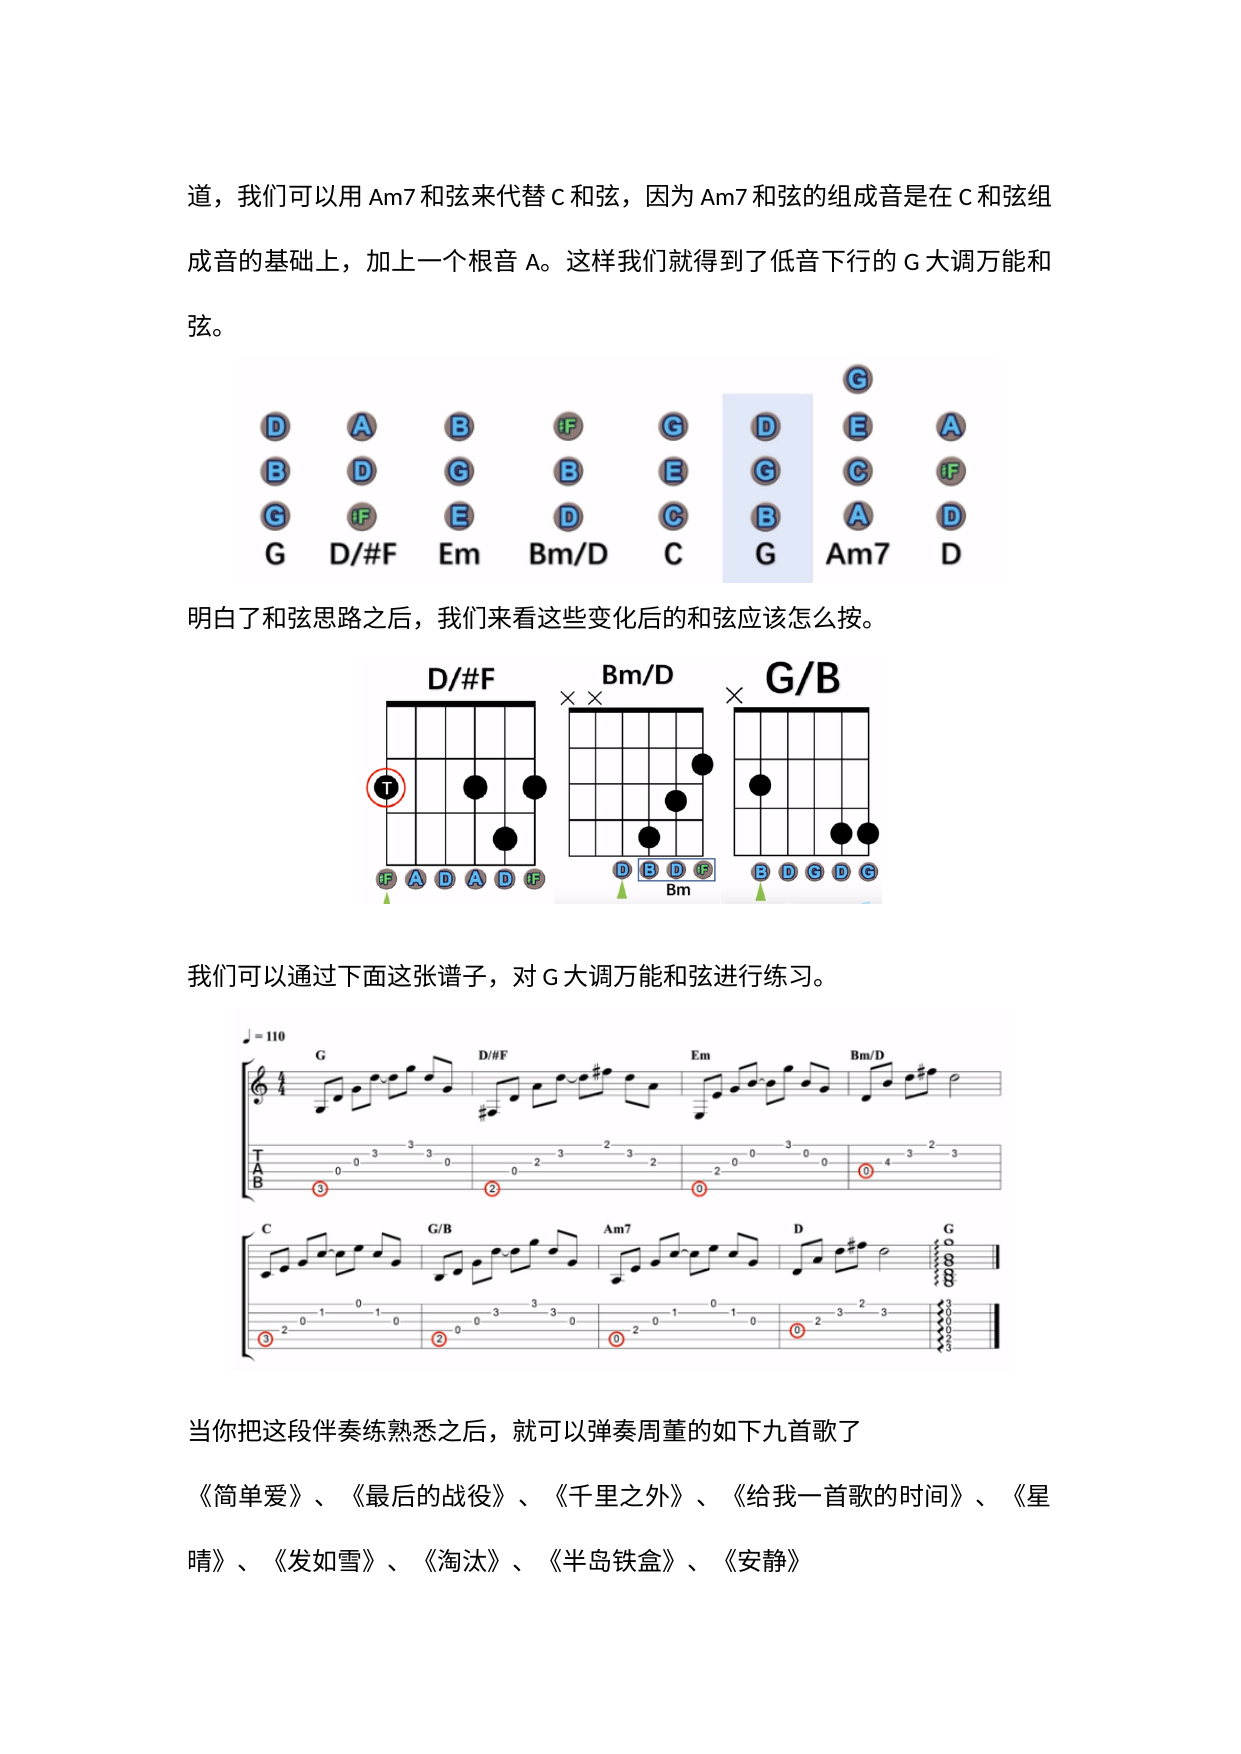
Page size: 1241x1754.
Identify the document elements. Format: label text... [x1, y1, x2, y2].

text 我们可以通过下面这张谱子，对G大调万能和弦进行练习。 [187, 942, 1053, 1007]
picture [236, 357, 1004, 583]
text 《简单爱》、《最后的战役》、《千里之外》、《给我一首歌的时间》、《星晴》、《发如雪》、《淘汰》、《半岛铁盒》、《安静》 [187, 1462, 1053, 1592]
text 明白了和弦思路之后，我们来看这些变化后的和弦应该怎么按。 [187, 584, 1053, 649]
picture [229, 1007, 1011, 1371]
picture [358, 655, 883, 904]
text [187, 162, 1053, 357]
text 当你把这段伴奏练熟悉之后，就可以弹奏周董的如下九首歌了 [187, 1397, 1053, 1462]
